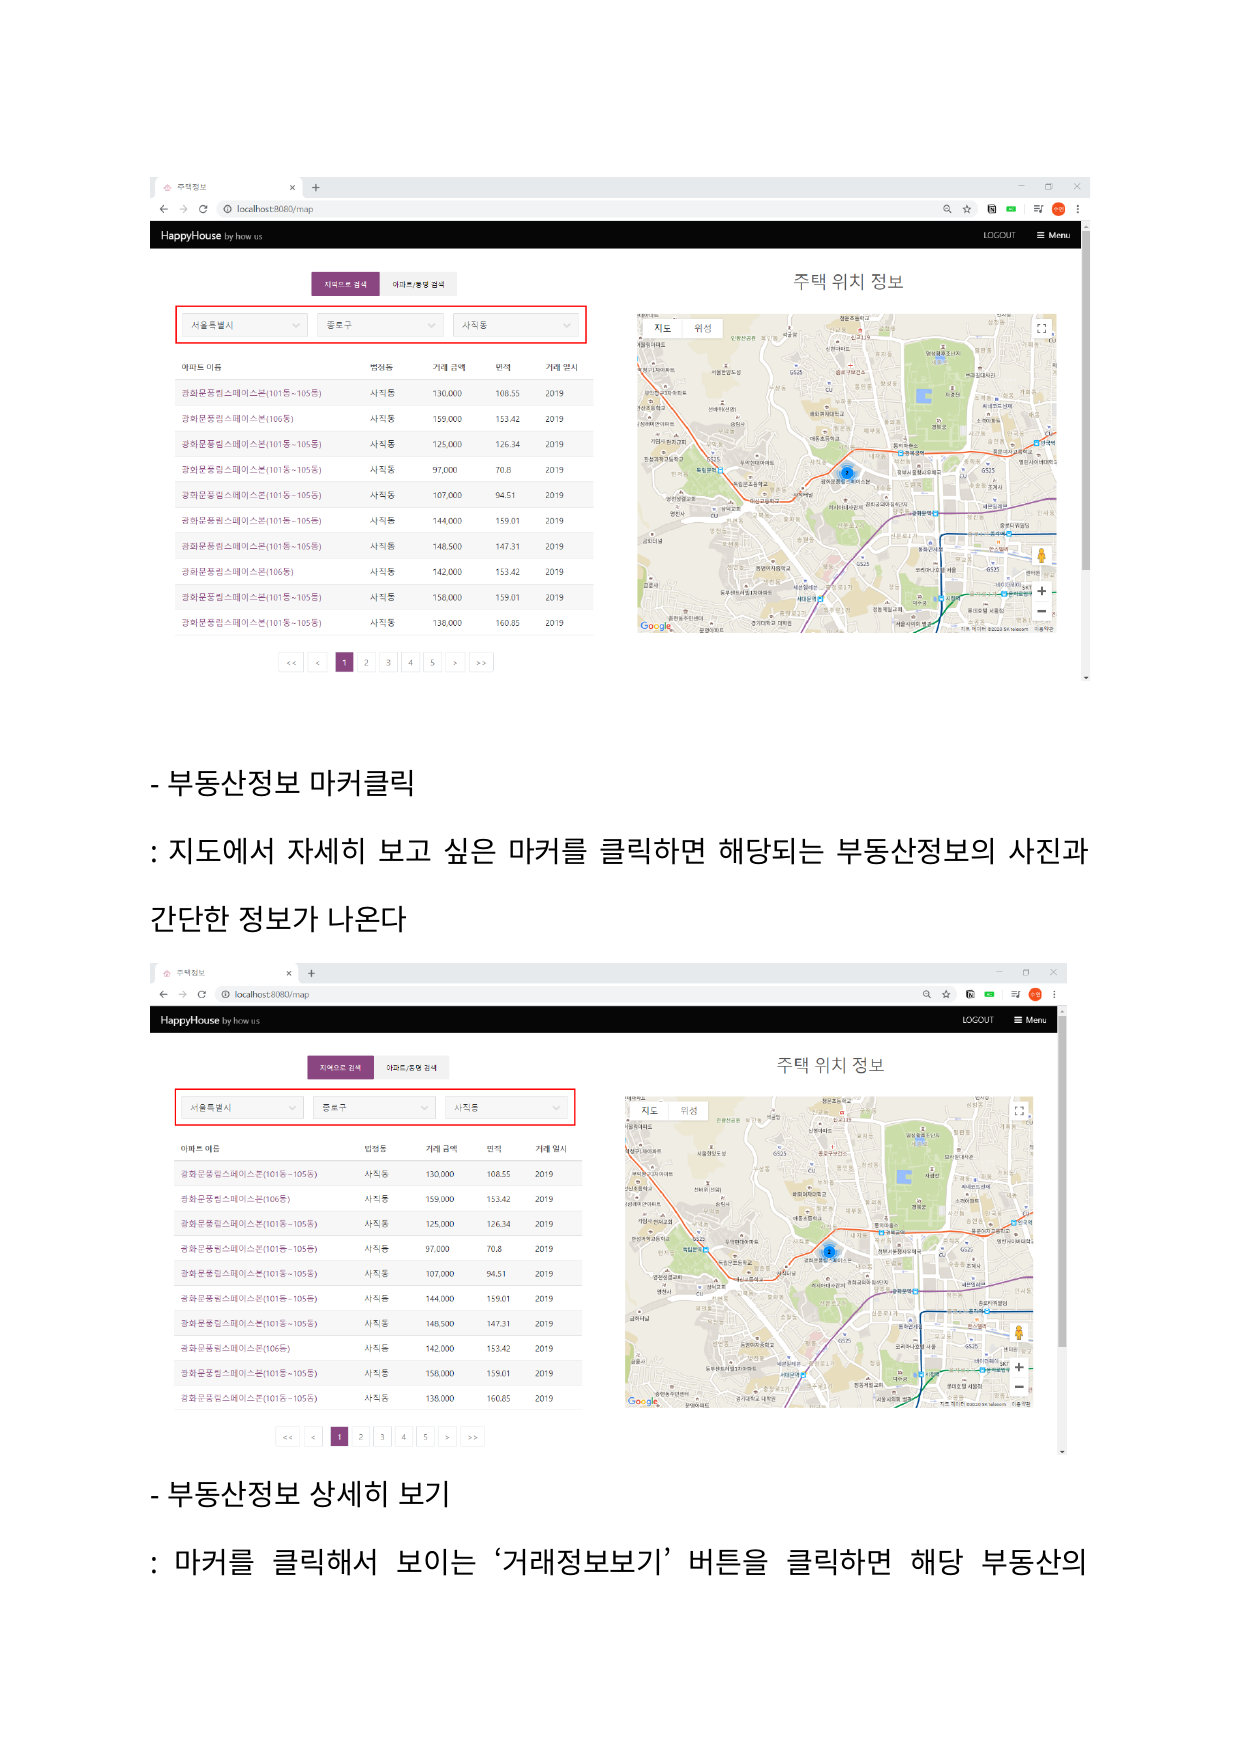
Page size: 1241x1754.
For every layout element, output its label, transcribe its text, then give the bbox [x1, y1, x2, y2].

list 부동산정보 상세히 보기 [150, 1471, 1090, 1514]
list : 지도에서 자세히 보고 싶은 마커를 클릭하면 해당되는 부동산정보의 사진과 간단한 정보가 나온다 [150, 828, 1090, 938]
picture [150, 177, 1091, 681]
list 부동산정보 마커클릭 [150, 761, 1090, 803]
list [150, 1539, 1090, 1582]
picture [150, 963, 1067, 1455]
